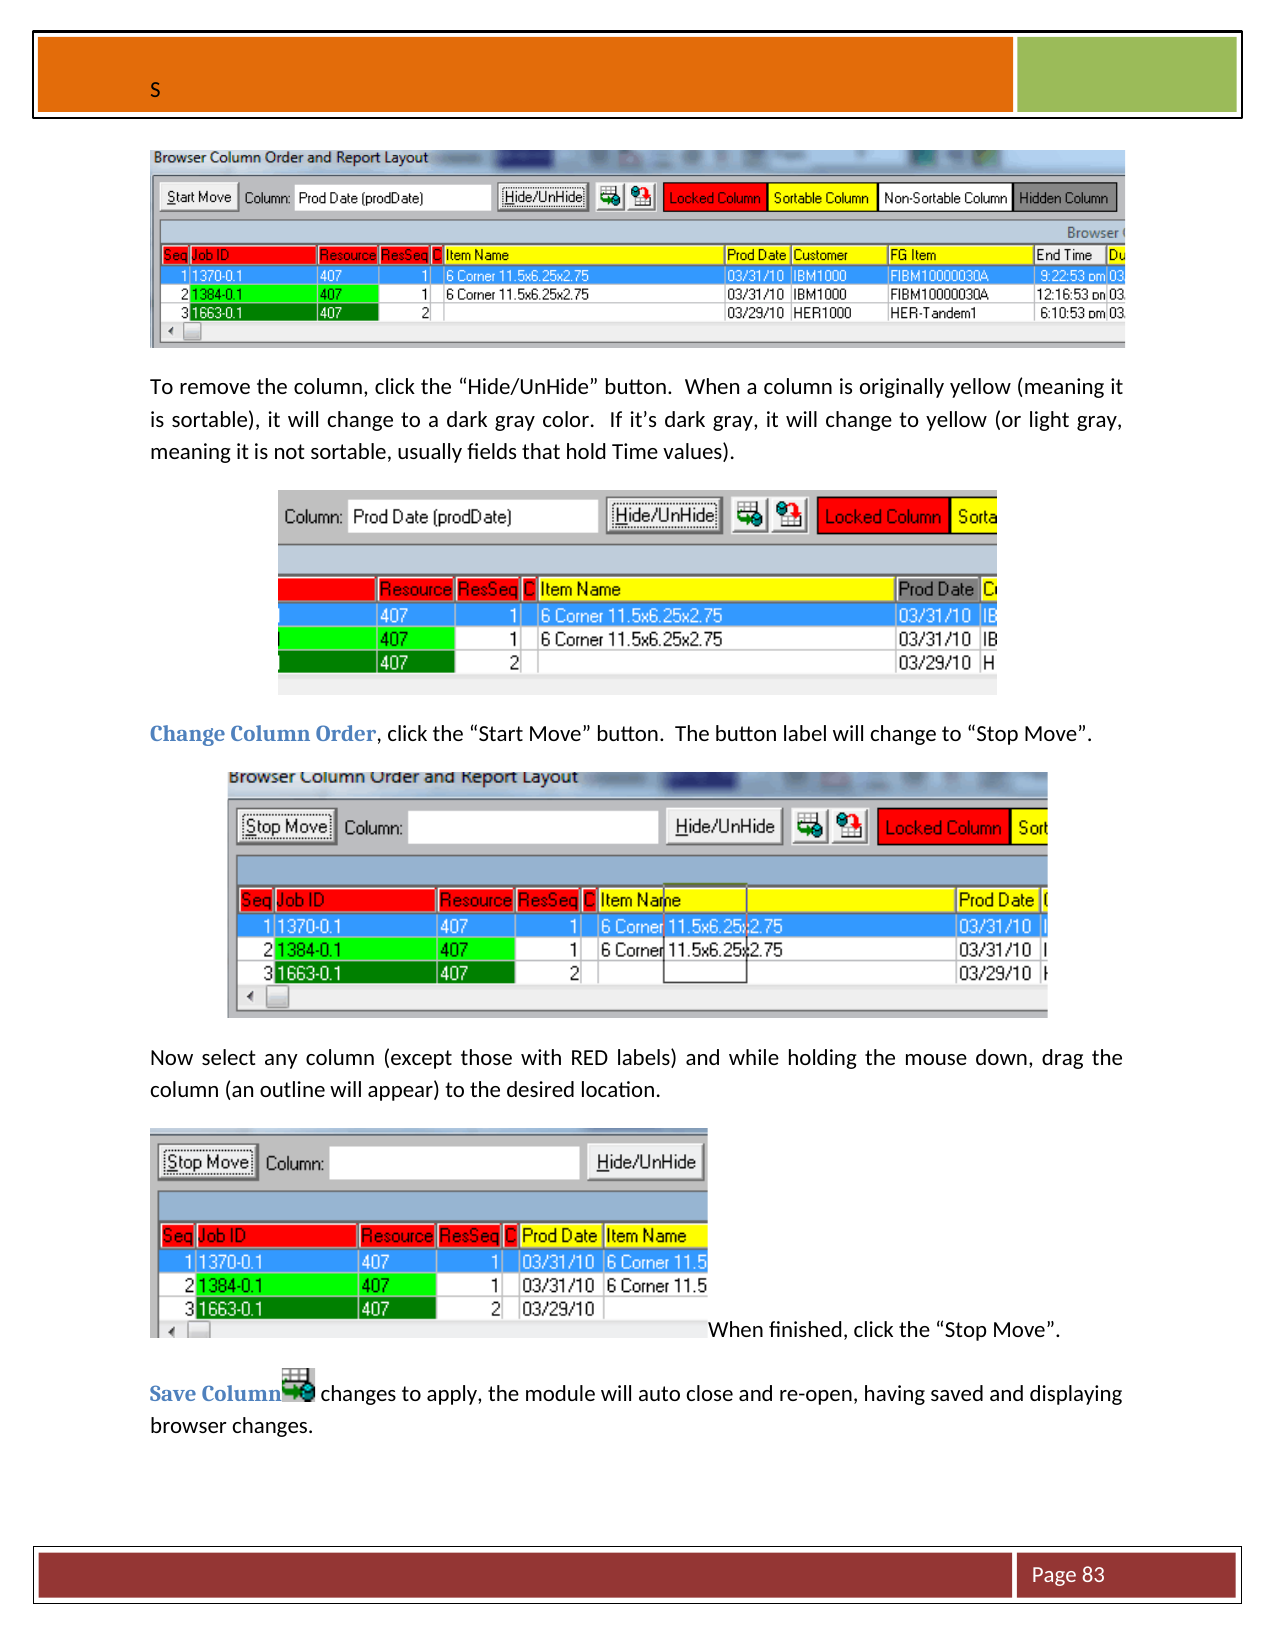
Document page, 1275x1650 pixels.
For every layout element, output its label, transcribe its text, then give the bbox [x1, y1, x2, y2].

text Change Column Order, click the “Start Move” button. The button label will change to “Stop Move”. [150, 719, 1125, 748]
picture [150, 150, 1125, 348]
text To remove the column, click the “Hide/UnHide” button. When a column is originally yellow (meaning it is sortable), it will change to a dark gray color. If it’s dark gray, it will change to yellow (or light gray, meaning it is not sortable, usually fields that hold Time values). [150, 372, 1125, 465]
picture [150, 1128, 708, 1338]
picture [227, 772, 1048, 1018]
text Save Column changes to apply, the module will auto close and re-open, having saved and displaying browser changes. [150, 1368, 1125, 1439]
text Now select any column (except those with RED labels) and while holding the mouse down, drag the column (an outline will appear) to the desired location. [150, 1043, 1125, 1103]
picture [281, 1368, 316, 1402]
picture [278, 490, 997, 695]
